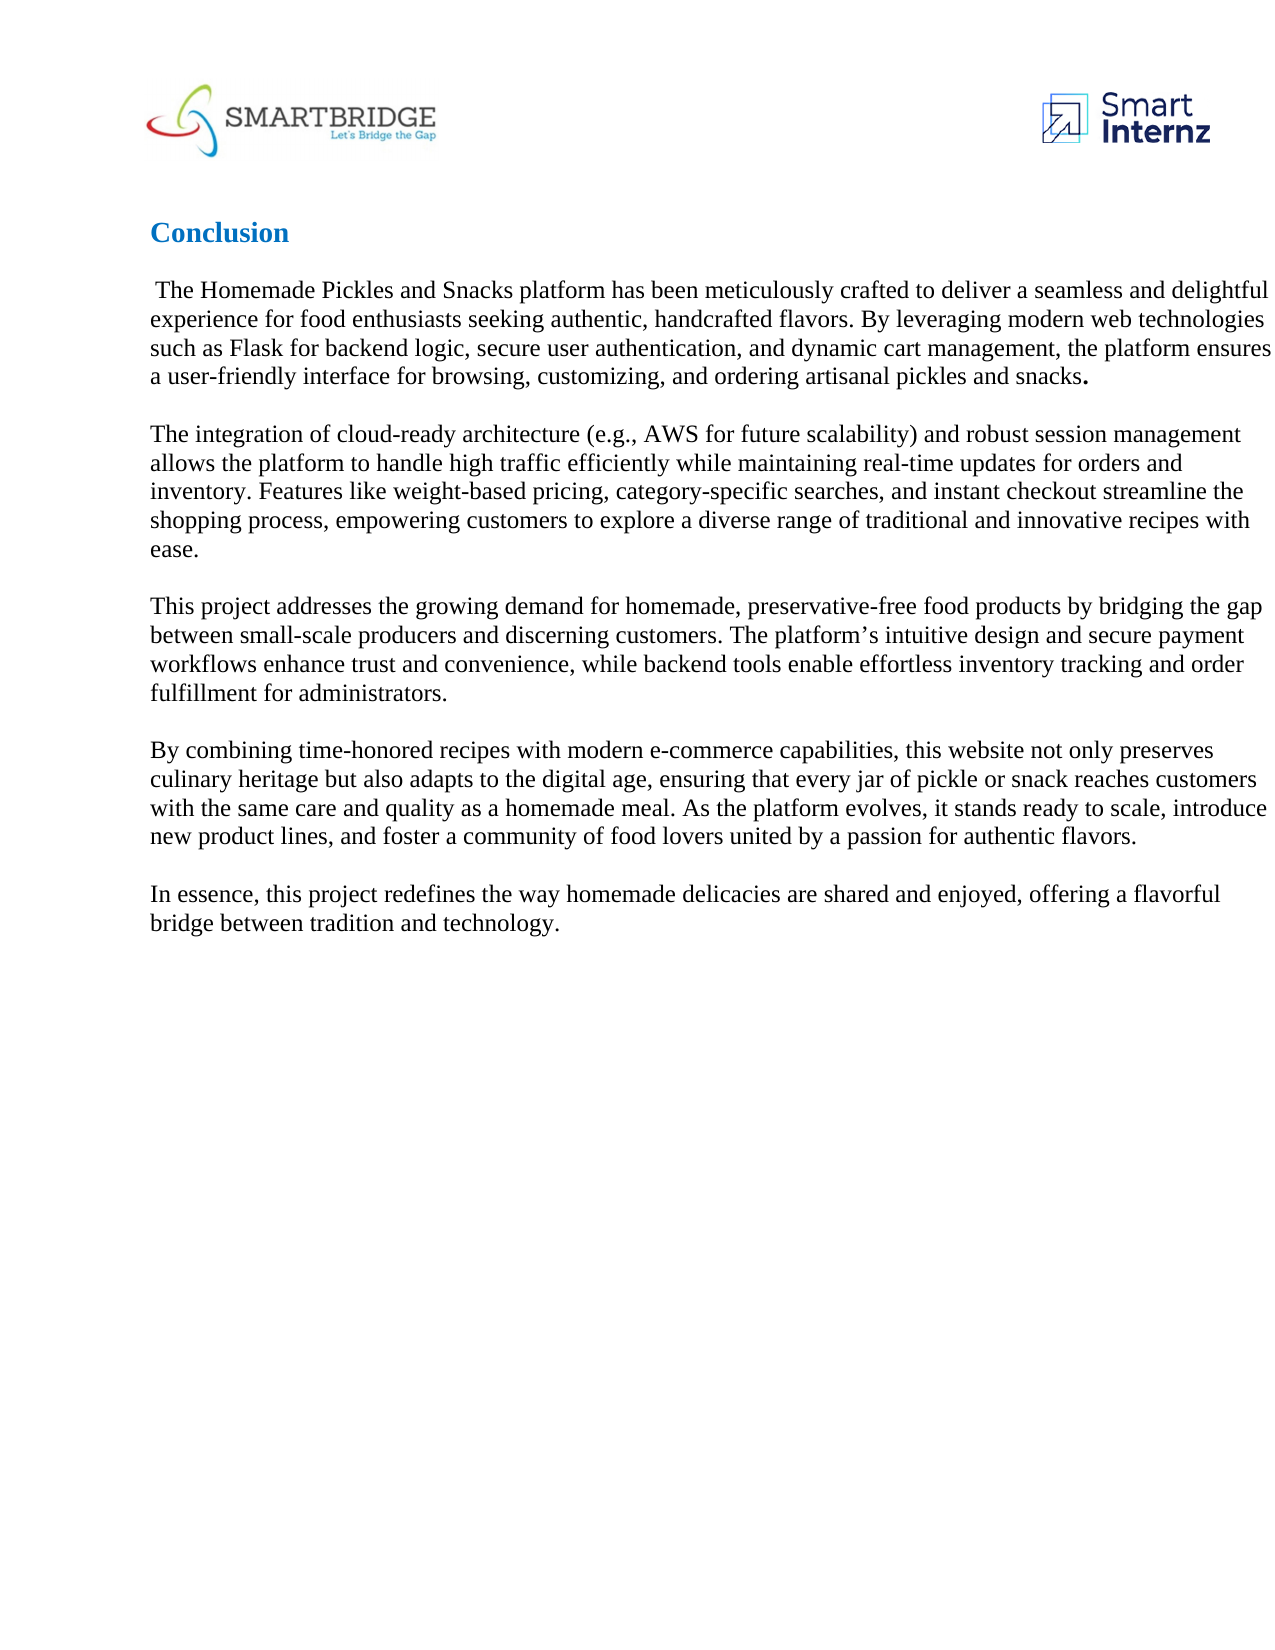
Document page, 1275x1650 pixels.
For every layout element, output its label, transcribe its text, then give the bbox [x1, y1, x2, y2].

picture [143, 78, 439, 161]
text By combining time-honored recipes with modern e-commerce capabilities, this website not only preserves culinary heritage but also adapts to the digital age, ensuring that every jar of pickle or snack reaches customers with the same care and quality as a homemade meal. As the platform evolves, it stands ready to scale, introduce new product lines, and foster a community of food lovers united by a passion for authentic flavors. [150, 735, 1275, 850]
text Conclusion [150, 215, 1275, 249]
picture [1037, 92, 1214, 143]
text This project addresses the growing demand for homemade, preservative-free food products by bridging the gap between small-scale producers and discerning customers. The platform’s intuitive design and secure payment workflows enhance trust and convenience, while backend tools enable effortless inventory tracking and order fulfillment for administrators. [150, 591, 1275, 706]
text The integration of cloud-ready architecture (e.g., AWS for future scalability) and robust session management allows the platform to handle high traffic efficiently while maintaining real-time updates for orders and inventory. Features like weight-based pricing, category-specific searches, and instant checkout streamline the shopping process, empowering customers to explore a diverse range of traditional and innovative recipes with ease. [150, 419, 1275, 563]
text The Homemade Pickles and Snacks platform has been meticulously crafted to deliver a seamless and delightful experience for food enthusiasts seeking authentic, handcrafted flavors. By leveraging modern web technologies such as Flask for backend logic, secure user authentication, and dynamic cart management, the platform ensures a user-friendly interface for browsing, customizing, and ordering artisanal pickles and snacks. [150, 275, 1275, 390]
text In essence, this project redefines the way homemade delicacies are shared and enjoyed, offering a flavorful bridge between tradition and technology. [150, 879, 1275, 936]
